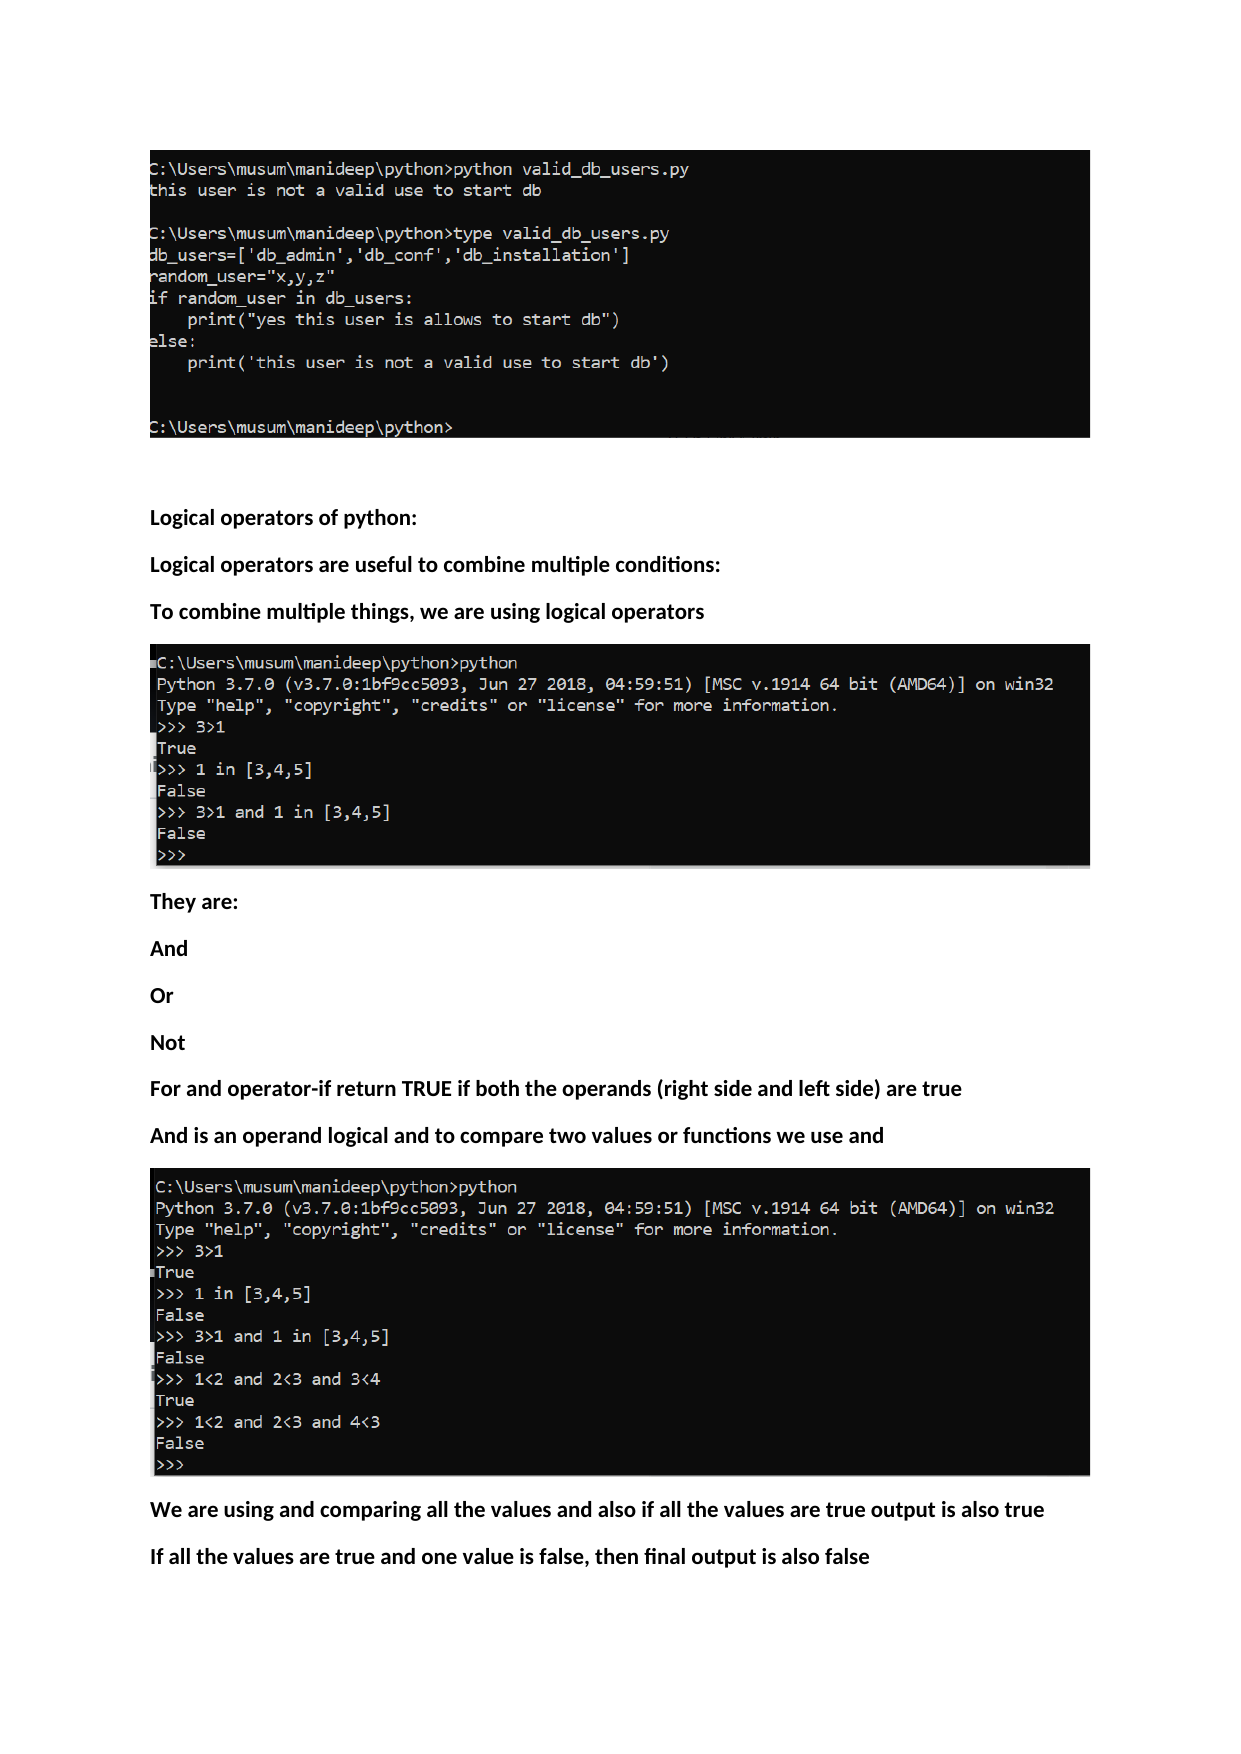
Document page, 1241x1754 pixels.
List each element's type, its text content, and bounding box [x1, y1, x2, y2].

text They are: [150, 887, 1090, 915]
text Or [150, 981, 1090, 1009]
picture [150, 150, 1091, 438]
picture [150, 644, 1091, 869]
text Logical operators are useful to combine multiple conditions: [150, 550, 1090, 578]
text And is an operand logical and to compare two values or functions we use and [150, 1121, 1090, 1149]
text And [150, 934, 1090, 962]
text Not [150, 1028, 1090, 1056]
text To combine multiple things, we are using logical operators [150, 597, 1090, 625]
text For and operator-if return TRUE if both the operands (right side and left side) are true [150, 1074, 1090, 1102]
text We are using and comparing all the values and also if all the values are true output is also true [150, 1495, 1090, 1523]
text Logical operators of python: [150, 503, 1090, 532]
text If all the values are true and one value is false, then final output is also false [150, 1542, 1090, 1570]
picture [150, 1168, 1091, 1477]
